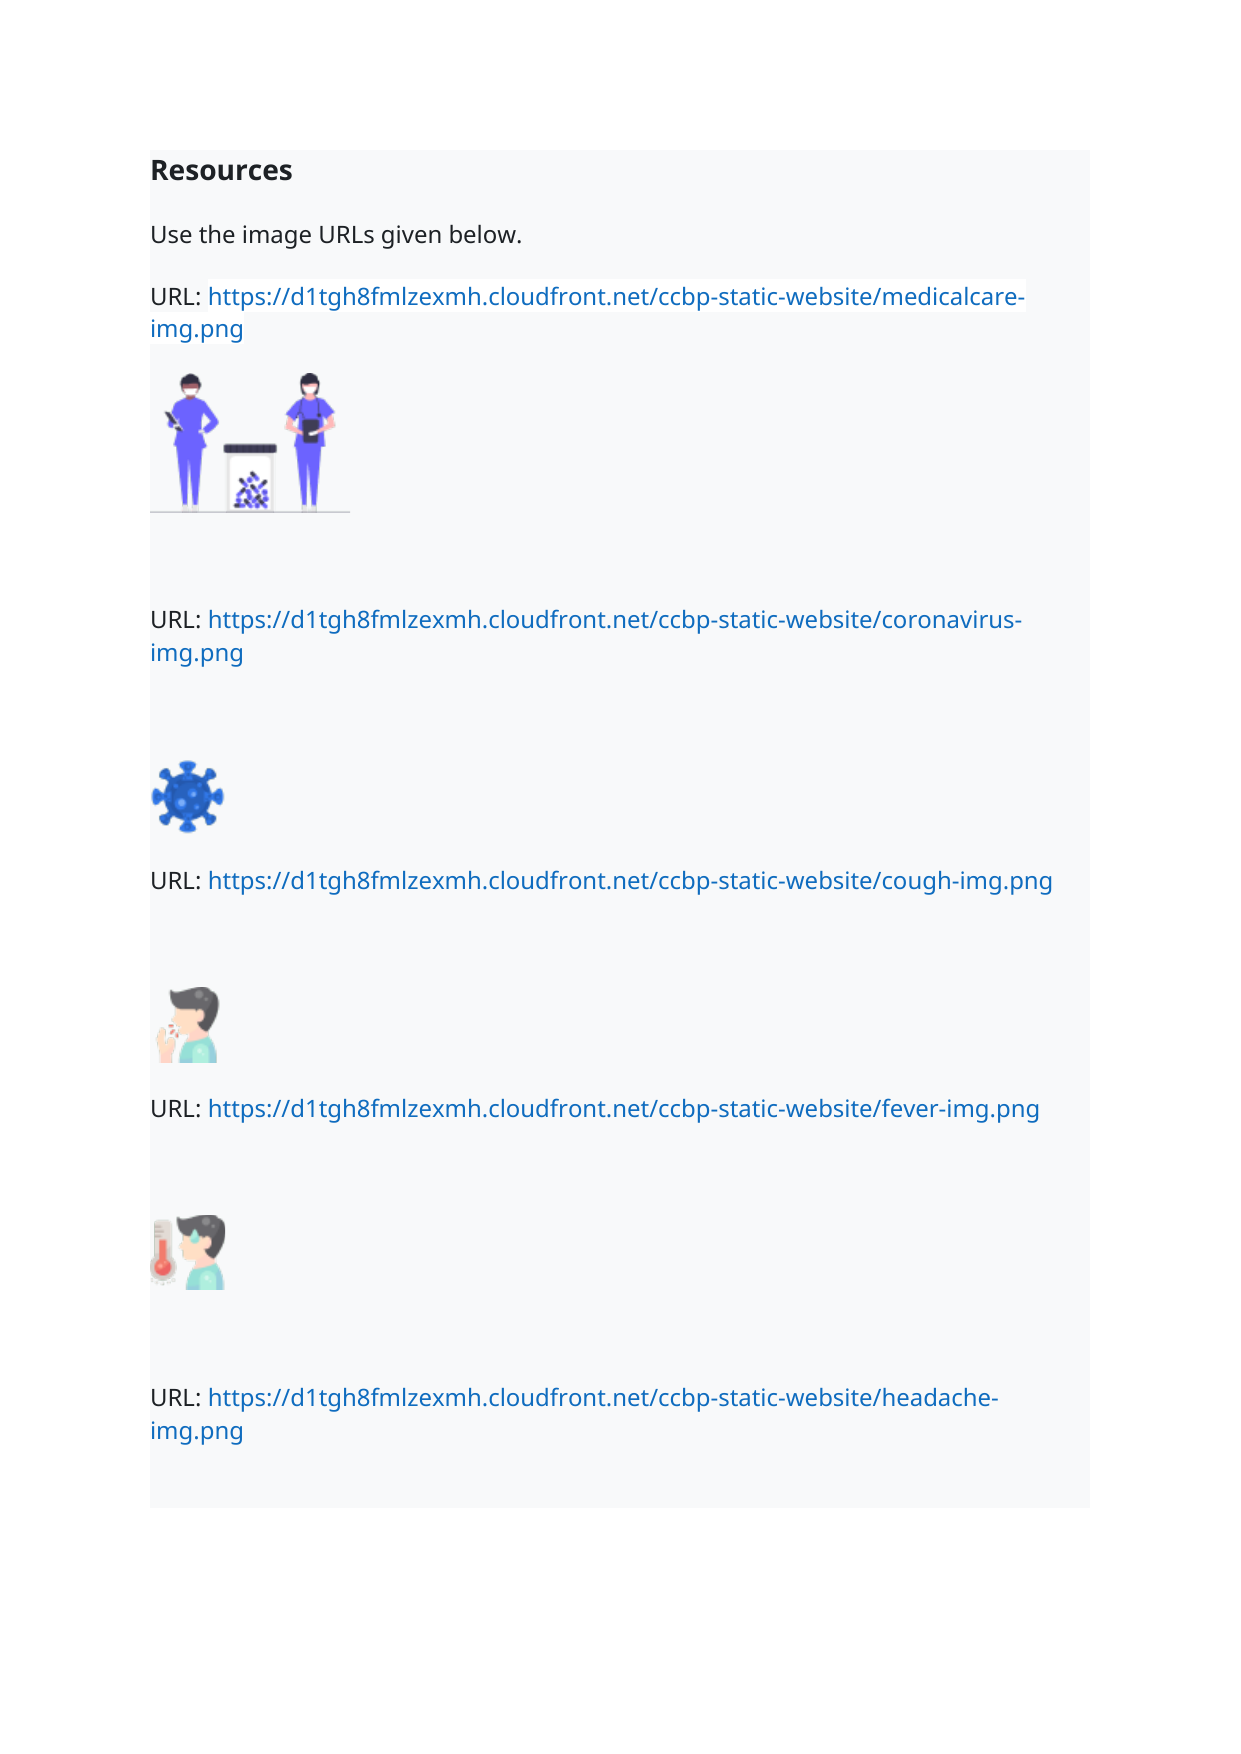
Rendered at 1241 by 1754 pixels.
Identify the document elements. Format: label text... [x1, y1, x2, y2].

text URL: https://d1tgh8fmlzexmh.cloudfront.net/ccbp-static-website/medicalcare-img.png [244, 279, 1090, 344]
text Use the image URLs given below. [150, 217, 1090, 250]
picture [150, 987, 226, 1063]
text URL: https://d1tgh8fmlzexmh.cloudfront.net/ccbp-static-website/coronavirus-img.png [150, 603, 1090, 668]
picture [150, 1215, 226, 1290]
picture [150, 373, 350, 513]
text URL: https://d1tgh8fmlzexmh.cloudfront.net/ccbp-static-website/headache-img.png [150, 1381, 1090, 1446]
picture [150, 759, 226, 835]
text URL: https://d1tgh8fmlzexmh.cloudfront.net/ccbp-static-website/fever-img.png [150, 1091, 1090, 1124]
text URL: https://d1tgh8fmlzexmh.cloudfront.net/ccbp-static-website/cough-img.png [150, 864, 1090, 896]
text Resources [150, 150, 1090, 188]
